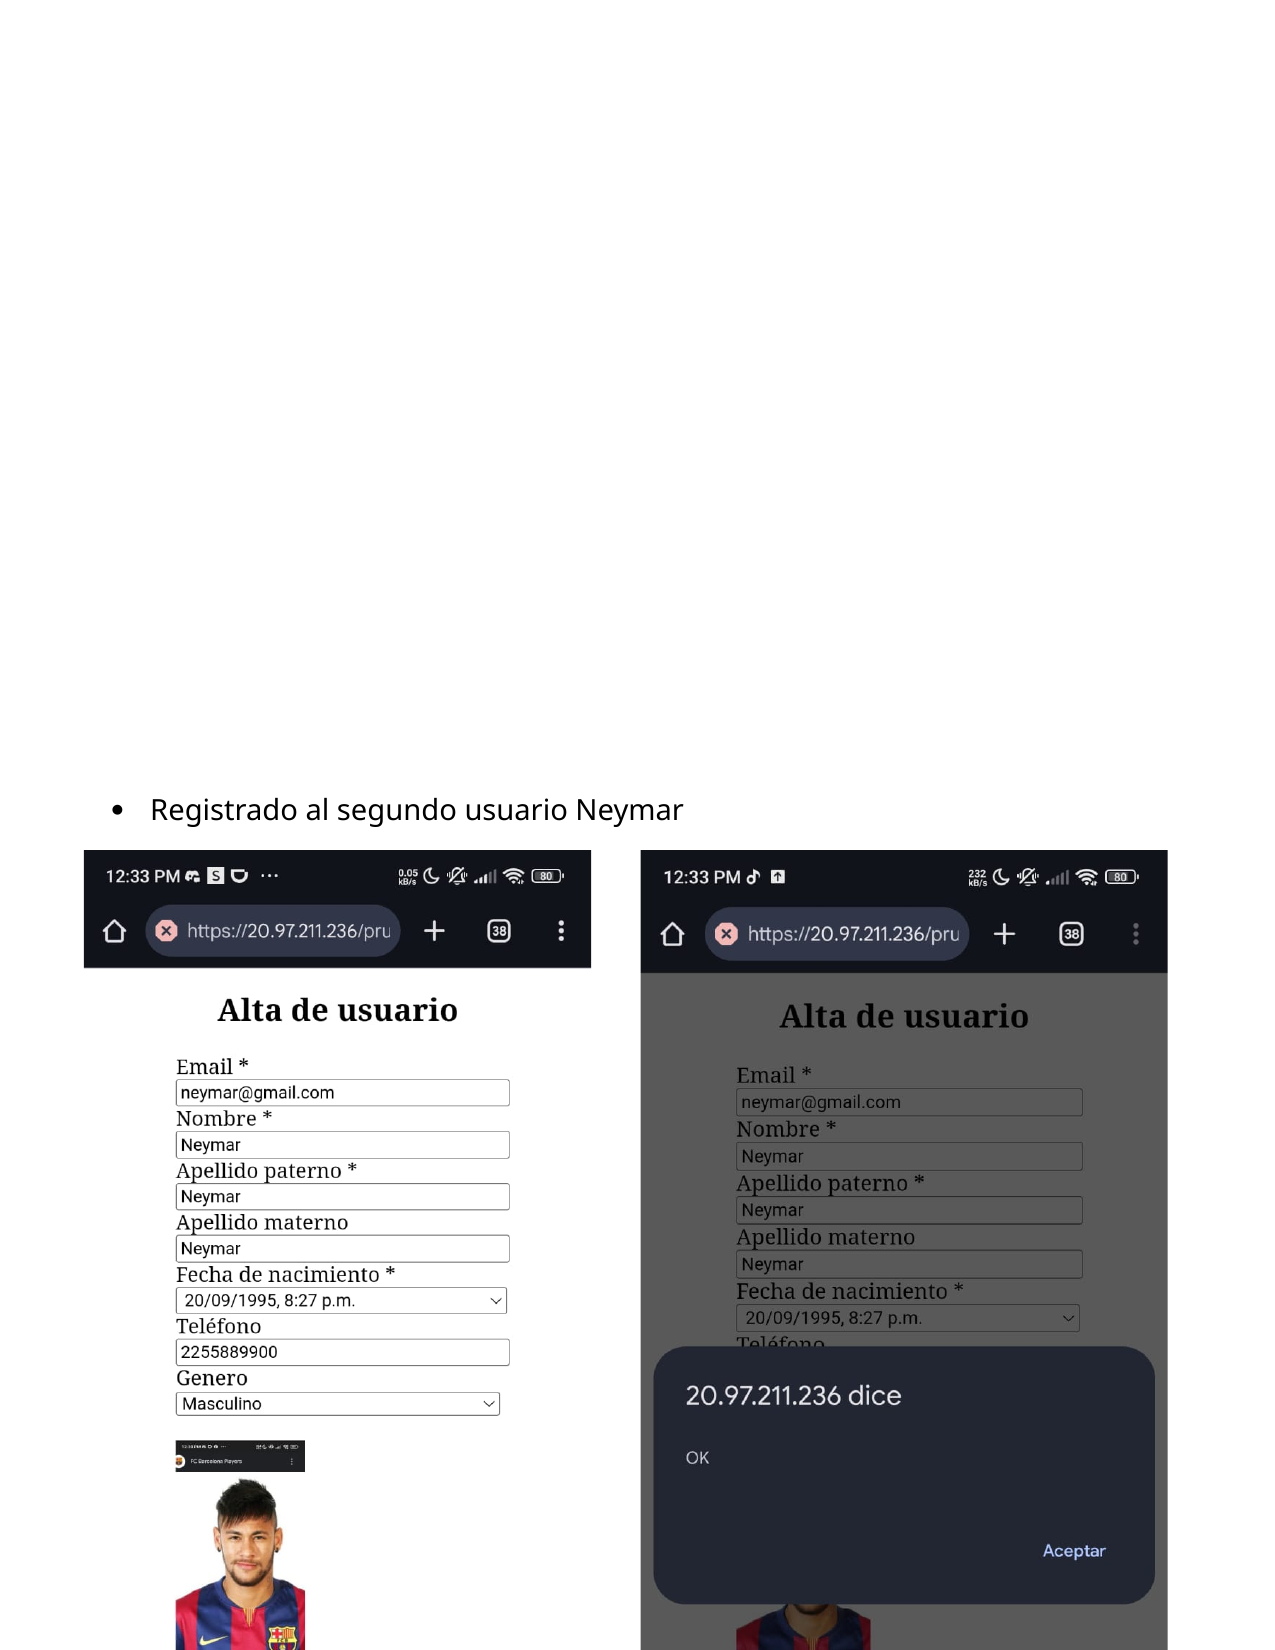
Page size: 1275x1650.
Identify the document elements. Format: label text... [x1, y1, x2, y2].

list Registrado al segundo usuario Neymar [112, 789, 1200, 828]
picture [83, 850, 592, 1650]
picture [640, 850, 1168, 1650]
